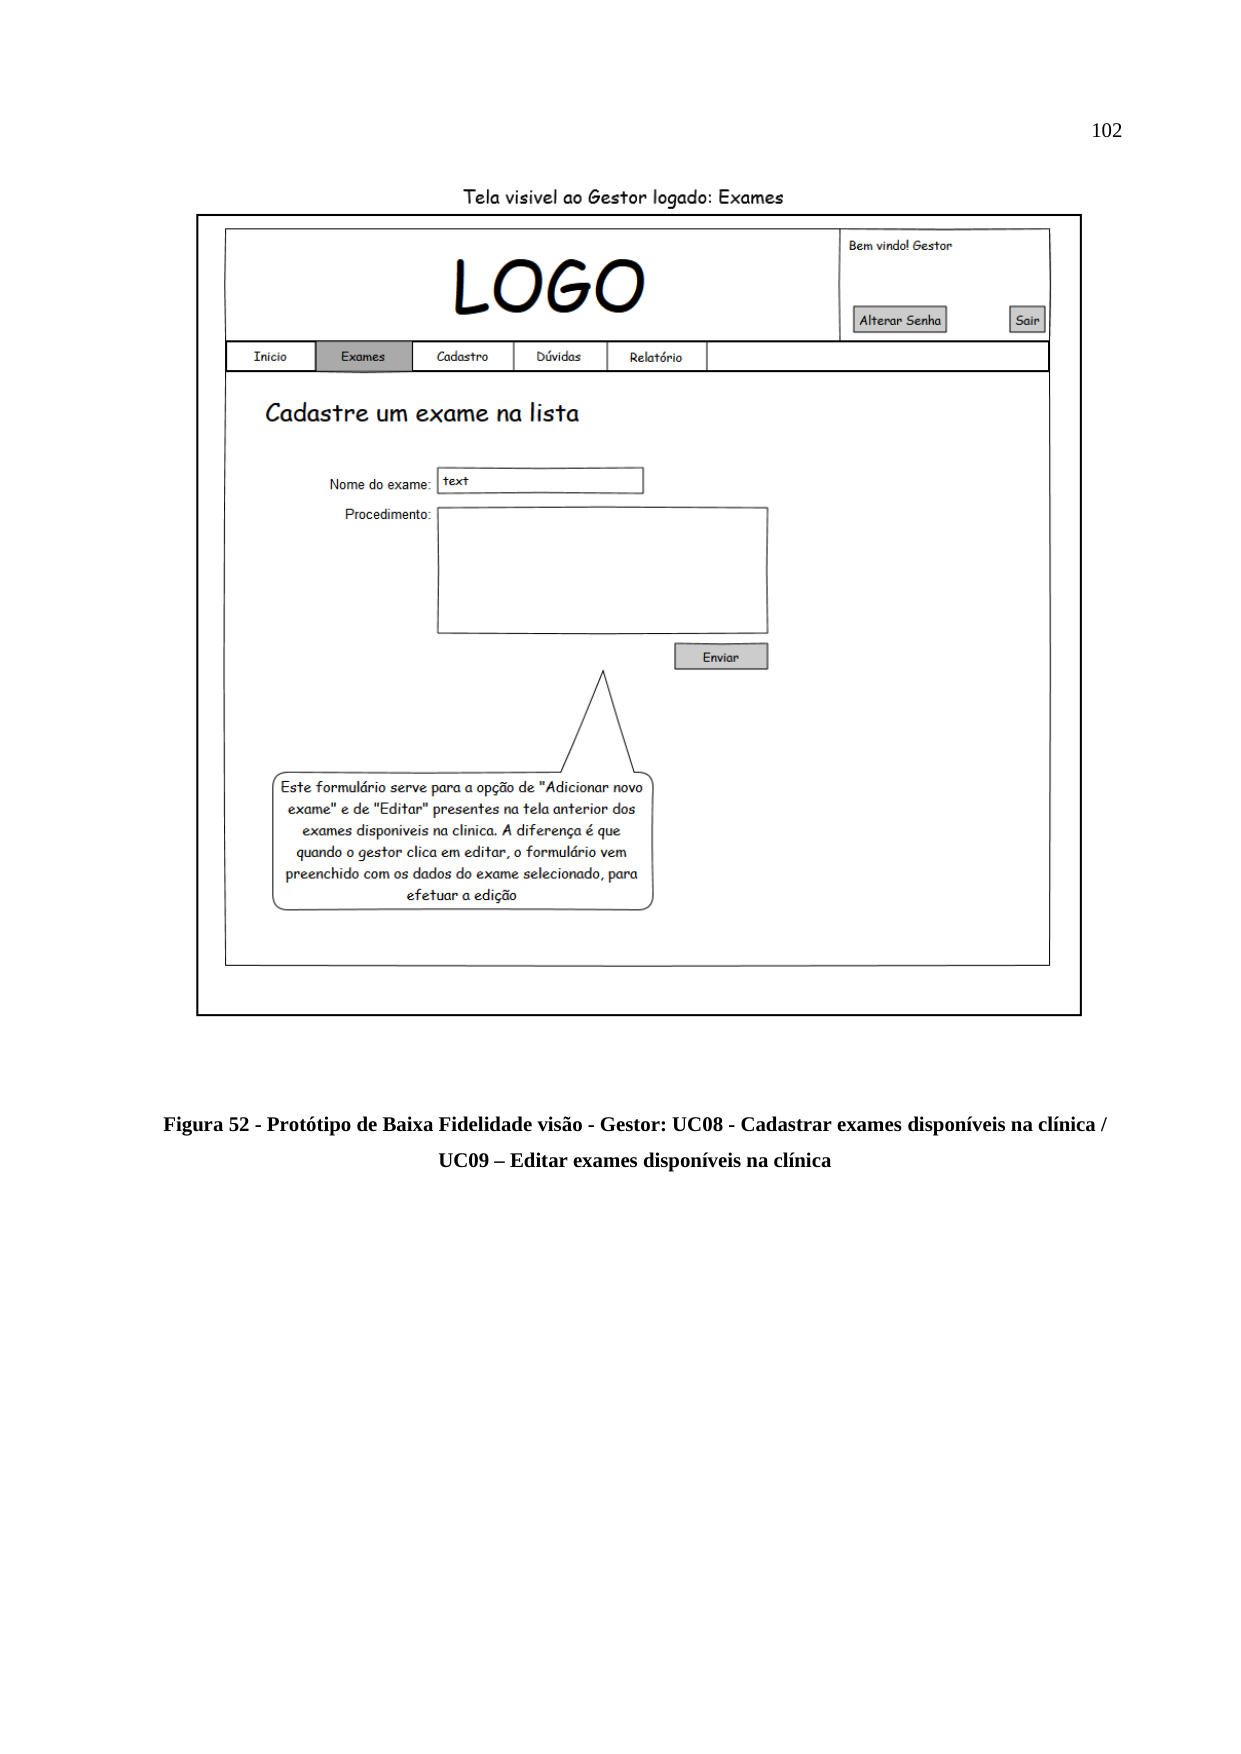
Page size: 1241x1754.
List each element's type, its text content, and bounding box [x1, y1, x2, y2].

text Figura - Protótipo de Baixa Fidelidade visão - Gestor: UC08 - Cadastrar exames disponíveis na clínica / UC09 – Editar exames disponíveis na clínica [148, 1112, 1122, 1172]
picture [147, 177, 1122, 1085]
